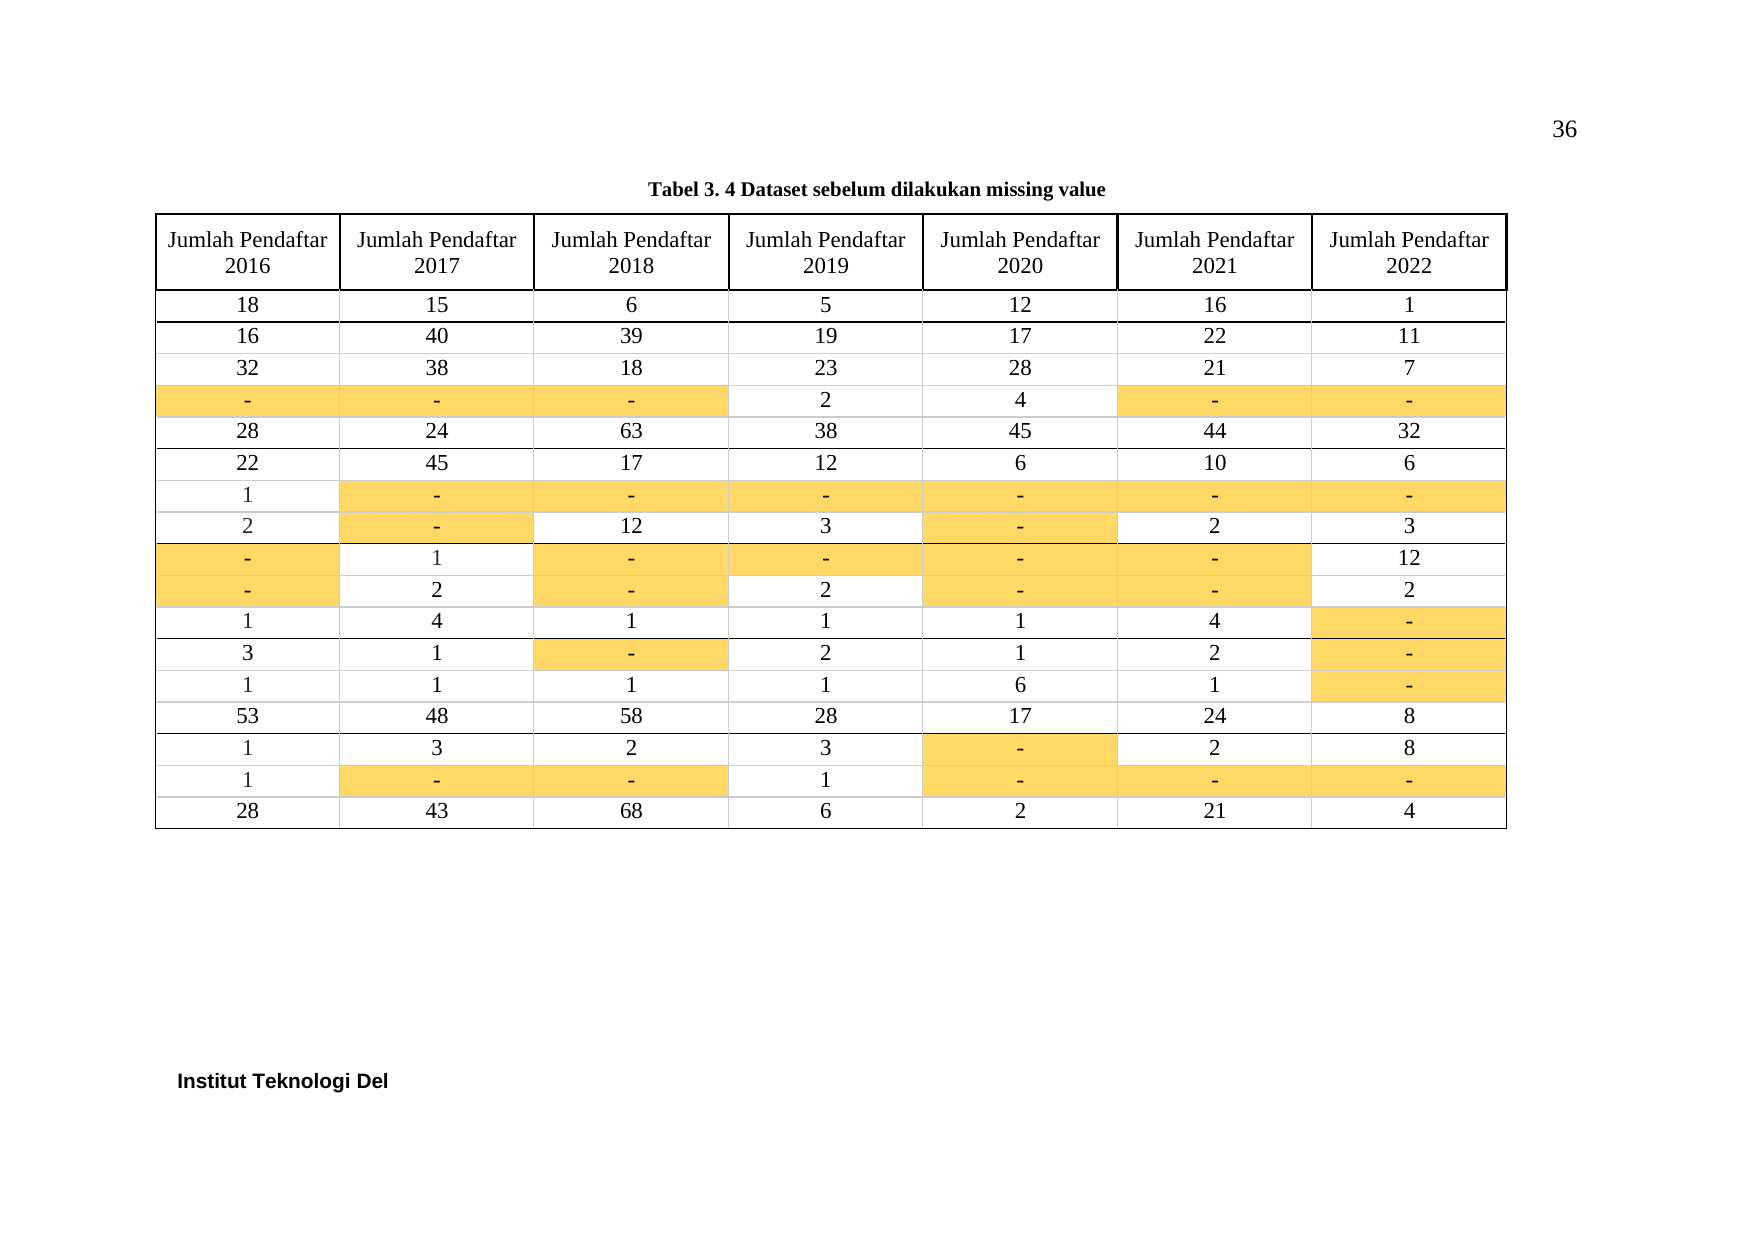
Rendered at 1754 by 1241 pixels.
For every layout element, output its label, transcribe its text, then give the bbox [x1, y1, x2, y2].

table_cell 23 [729, 354, 922, 385]
table_cell 1 [1118, 671, 1311, 701]
table_cell 18 [534, 354, 728, 385]
table_cell - [534, 544, 728, 575]
table_cell 1 [156, 606, 339, 638]
table_cell 15 [340, 291, 533, 321]
table_cell 28 [156, 416, 339, 448]
table_cell - [923, 766, 1117, 796]
table_cell 2 [340, 576, 533, 606]
table_cell 1 [534, 608, 728, 638]
table_cell 17 [923, 323, 1117, 353]
table_cell - [1312, 670, 1506, 701]
table_cell 2 [729, 386, 922, 416]
table_cell 4 [340, 608, 533, 638]
table_cell 32 [156, 353, 339, 385]
table_cell 3 [156, 638, 339, 670]
table_cell - [534, 386, 728, 416]
text Tabel 3. 4 Dataset sebelum dilakukan missing value [177, 177, 1577, 201]
table_cell 2 [534, 734, 728, 765]
table_cell 4 [1118, 608, 1311, 638]
table_cell 1 [923, 608, 1117, 638]
table_cell 43 [340, 798, 533, 828]
table_cell 2 [923, 798, 1117, 828]
table_cell 19 [729, 323, 922, 353]
table_cell 24 [1118, 703, 1311, 733]
table_cell - [1312, 606, 1506, 638]
table_cell - [923, 544, 1117, 575]
table_cell 3 [340, 734, 533, 765]
table_cell 6 [923, 449, 1117, 480]
table_cell 8 [1312, 701, 1506, 733]
table_cell 2 [1118, 639, 1311, 670]
table_cell - [340, 513, 533, 543]
table_cell 5 [729, 291, 922, 321]
table_cell 3 [729, 734, 922, 765]
table_cell 39 [534, 323, 728, 353]
table_cell 28 [156, 796, 339, 828]
table_cell 16 [1118, 291, 1311, 321]
table_cell - [156, 543, 339, 575]
table_cell 3 [1312, 511, 1506, 543]
table_cell 1 [340, 544, 533, 575]
table_cell 38 [729, 418, 922, 448]
table_cell 6 [534, 291, 728, 321]
table_cell - [1118, 481, 1311, 511]
table_cell 6 [729, 798, 922, 828]
table_cell - [1118, 386, 1311, 416]
table_header Jumlah Pendaftar 2021 [1119, 215, 1311, 289]
table_cell - [156, 385, 339, 416]
table_header Jumlah Pendaftar 2018 [535, 215, 728, 289]
table_cell 1 [340, 639, 533, 670]
table_cell 24 [340, 418, 533, 448]
table_cell 12 [923, 291, 1117, 321]
table_cell 4 [1312, 796, 1506, 828]
table_cell 1 [534, 671, 728, 701]
table_cell - [340, 386, 533, 416]
table_cell - [923, 513, 1117, 543]
table_cell 32 [1312, 416, 1506, 448]
table_cell 4 [923, 386, 1117, 416]
table_cell - [729, 544, 922, 575]
table_cell 40 [340, 323, 533, 353]
table_cell 28 [923, 354, 1117, 385]
table_cell 21 [1118, 798, 1311, 828]
table_cell 1 [156, 765, 339, 796]
table_cell - [534, 481, 728, 511]
table_header Jumlah Pendaftar 2016 [157, 215, 339, 289]
table_header Jumlah Pendaftar 2017 [341, 215, 533, 289]
table_cell 1 [156, 733, 339, 765]
table_cell - [1118, 766, 1311, 796]
table_cell - [1312, 765, 1506, 796]
table_cell 44 [1118, 418, 1311, 448]
table_cell - [729, 481, 922, 511]
table_cell 22 [156, 448, 339, 480]
table_cell 63 [534, 418, 728, 448]
table_cell 2 [729, 639, 922, 670]
table_cell 18 [156, 291, 339, 321]
table_cell 11 [1312, 321, 1506, 353]
table_cell 28 [729, 703, 922, 733]
table_cell 1 [729, 766, 922, 796]
table_cell - [340, 481, 533, 511]
table_header Jumlah Pendaftar 2022 [1313, 215, 1505, 289]
table_cell 2 [1118, 513, 1311, 543]
table_cell - [156, 575, 339, 606]
table_cell 53 [156, 701, 339, 733]
table_cell 45 [923, 418, 1117, 448]
table_cell 38 [340, 354, 533, 385]
table_cell - [923, 576, 1117, 606]
table_header Jumlah Pendaftar 2019 [730, 215, 922, 289]
table_cell 68 [534, 798, 728, 828]
table_cell 22 [1118, 323, 1311, 353]
table_cell 2 [729, 576, 922, 606]
table_cell 48 [340, 703, 533, 733]
table_cell - [1312, 385, 1506, 416]
table_cell 1 [156, 670, 339, 701]
table_cell 1 [156, 480, 339, 511]
table_cell 7 [1312, 353, 1506, 385]
table_cell 10 [1118, 449, 1311, 480]
table_cell - [1312, 480, 1506, 511]
table_cell 17 [534, 449, 728, 480]
table_cell 2 [1312, 575, 1506, 606]
table_cell - [534, 766, 728, 796]
table_cell 1 [729, 671, 922, 701]
table_cell 1 [340, 671, 533, 701]
table_cell - [340, 766, 533, 796]
table_cell 21 [1118, 354, 1311, 385]
table_cell - [1118, 576, 1311, 606]
table_cell 12 [534, 513, 728, 543]
table_cell 1 [729, 608, 922, 638]
table_cell 2 [156, 511, 339, 543]
table_cell 12 [729, 449, 922, 480]
table_cell 3 [729, 513, 922, 543]
table_cell 6 [1312, 448, 1506, 480]
table_cell 2 [1118, 734, 1311, 765]
table_cell 8 [1312, 733, 1506, 765]
table_cell 45 [340, 449, 533, 480]
table_cell - [923, 734, 1117, 765]
table_cell 16 [156, 321, 339, 353]
table_header Jumlah Pendaftar 2020 [924, 215, 1116, 289]
table_cell 58 [534, 703, 728, 733]
table_cell - [534, 576, 728, 606]
table_cell 6 [923, 671, 1117, 701]
table_cell 1 [923, 639, 1117, 670]
table_cell 1 [1312, 291, 1506, 321]
table_cell - [1118, 544, 1311, 575]
table_cell - [1312, 638, 1506, 670]
table_cell - [534, 639, 728, 670]
table_cell - [923, 481, 1117, 511]
table_cell 12 [1312, 543, 1506, 575]
table_cell 17 [923, 703, 1117, 733]
